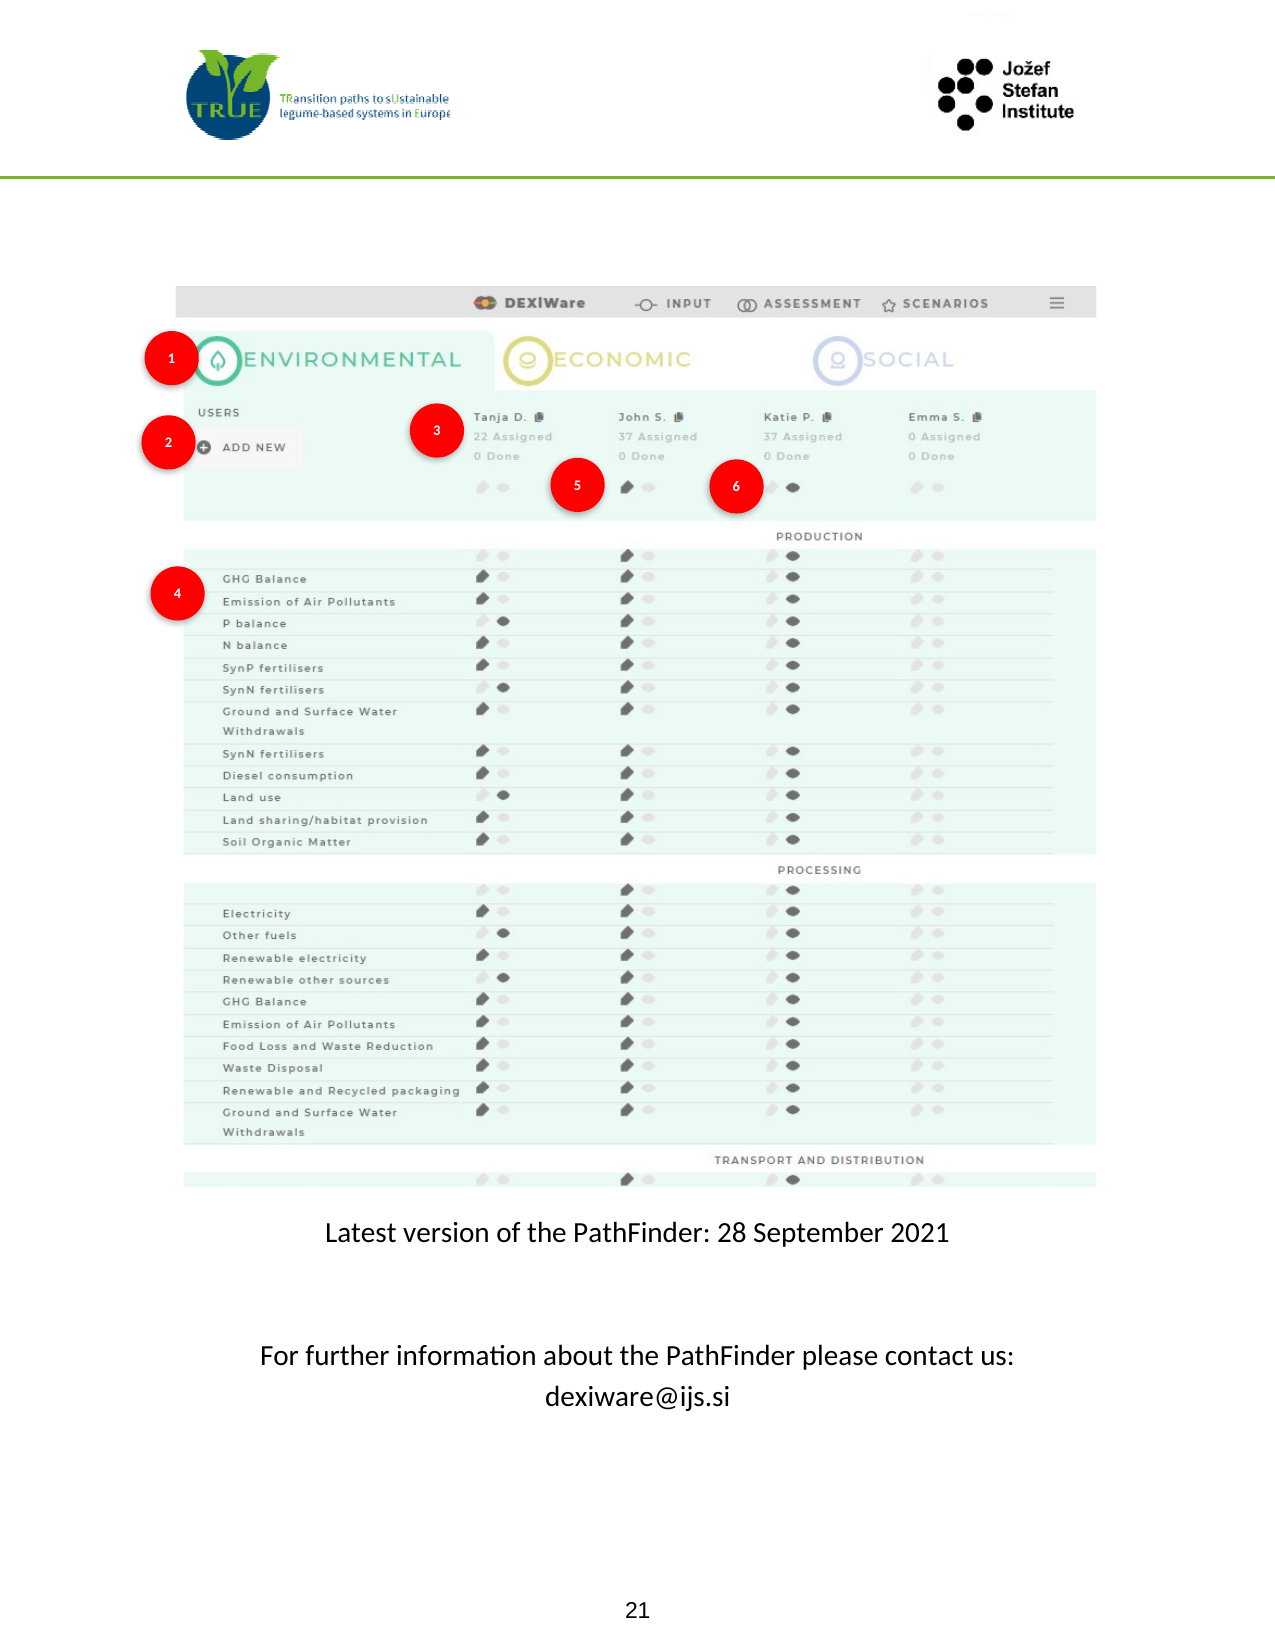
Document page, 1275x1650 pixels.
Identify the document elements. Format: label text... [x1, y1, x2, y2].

picture [174, 285, 1095, 1184]
picture [186, 50, 451, 140]
text Latest version of the PathFinder: 28 September 2021 [150, 472, 1125, 1250]
picture [926, 11, 1088, 173]
text dexiware@ijs.si [150, 1378, 1125, 1413]
text For further information about the PathFinder please contact us: [150, 1337, 1125, 1373]
